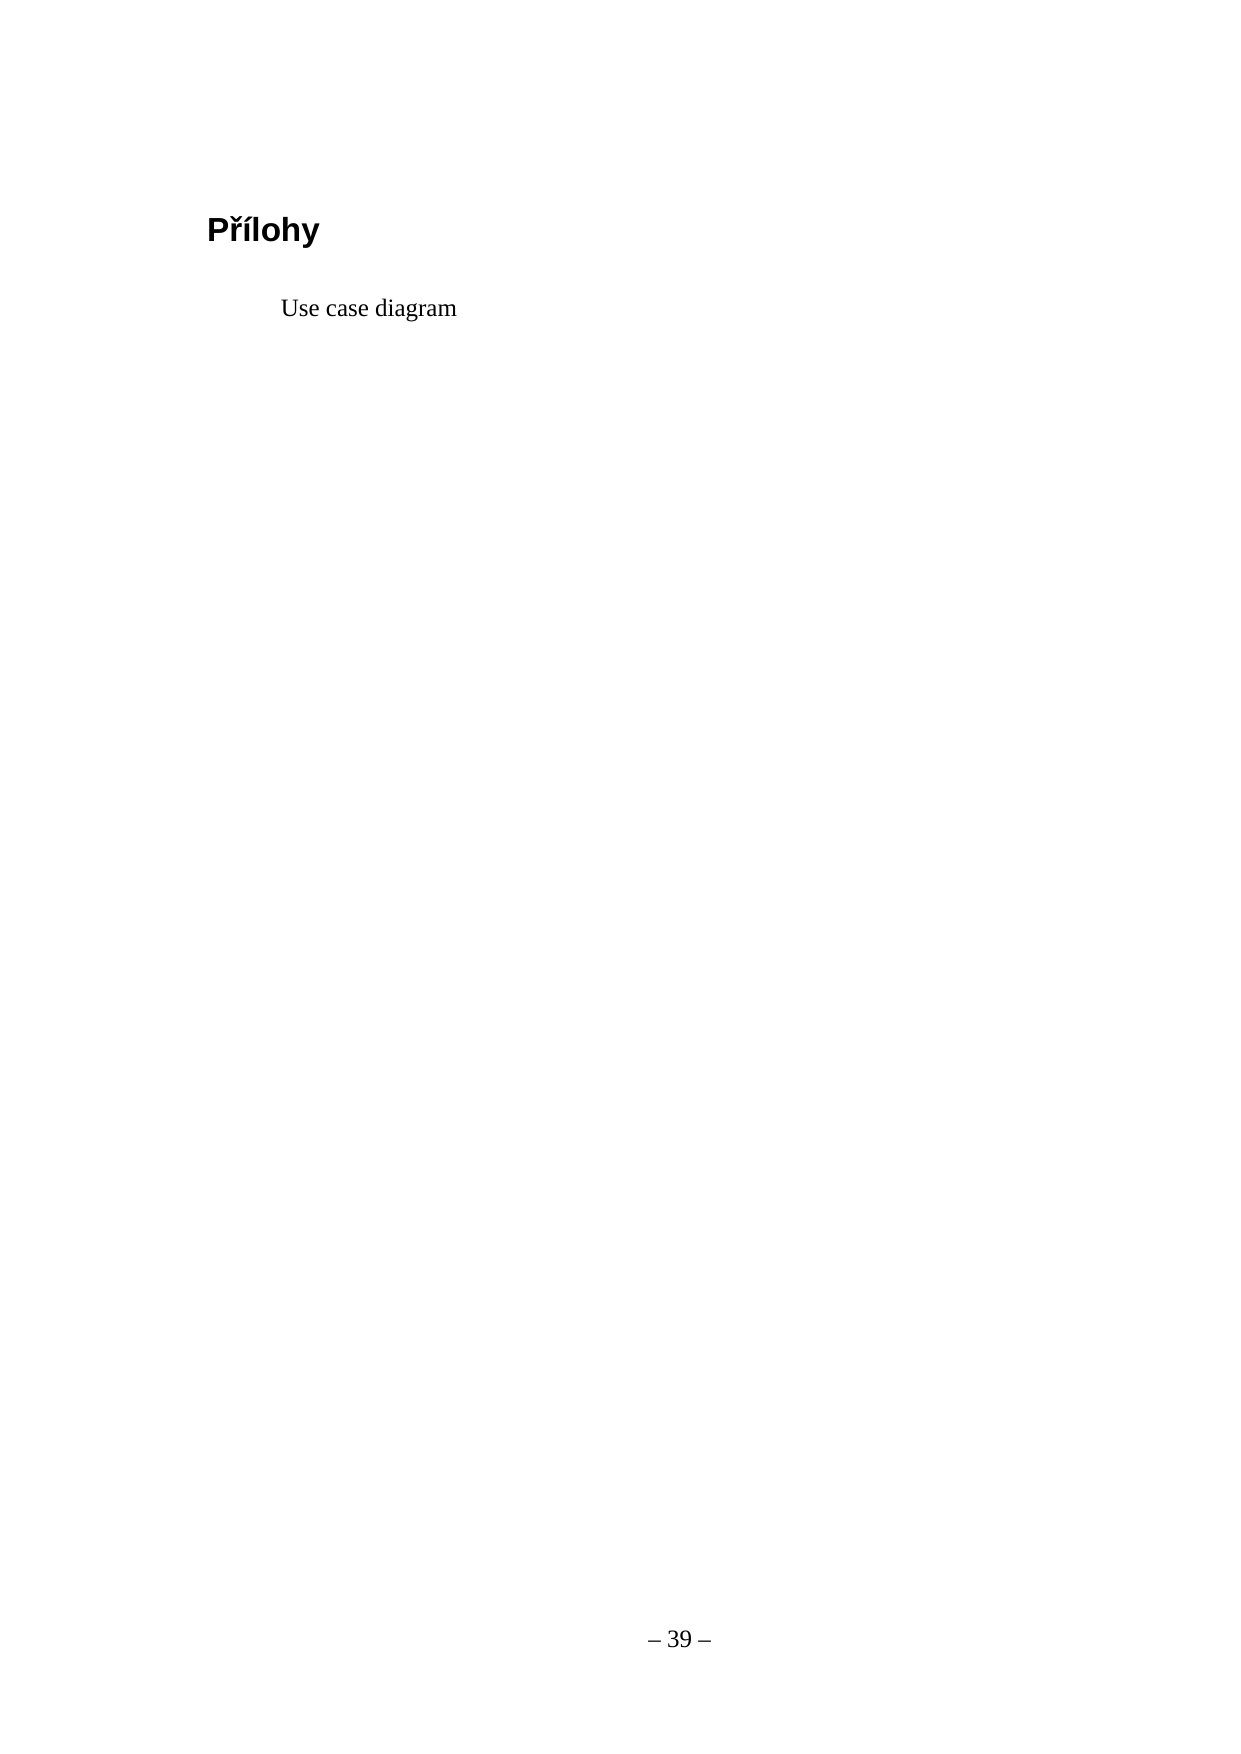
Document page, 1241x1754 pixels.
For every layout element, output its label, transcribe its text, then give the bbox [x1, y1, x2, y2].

text Use case diagram [207, 293, 1122, 322]
subtitle Přílohy [207, 210, 1122, 249]
